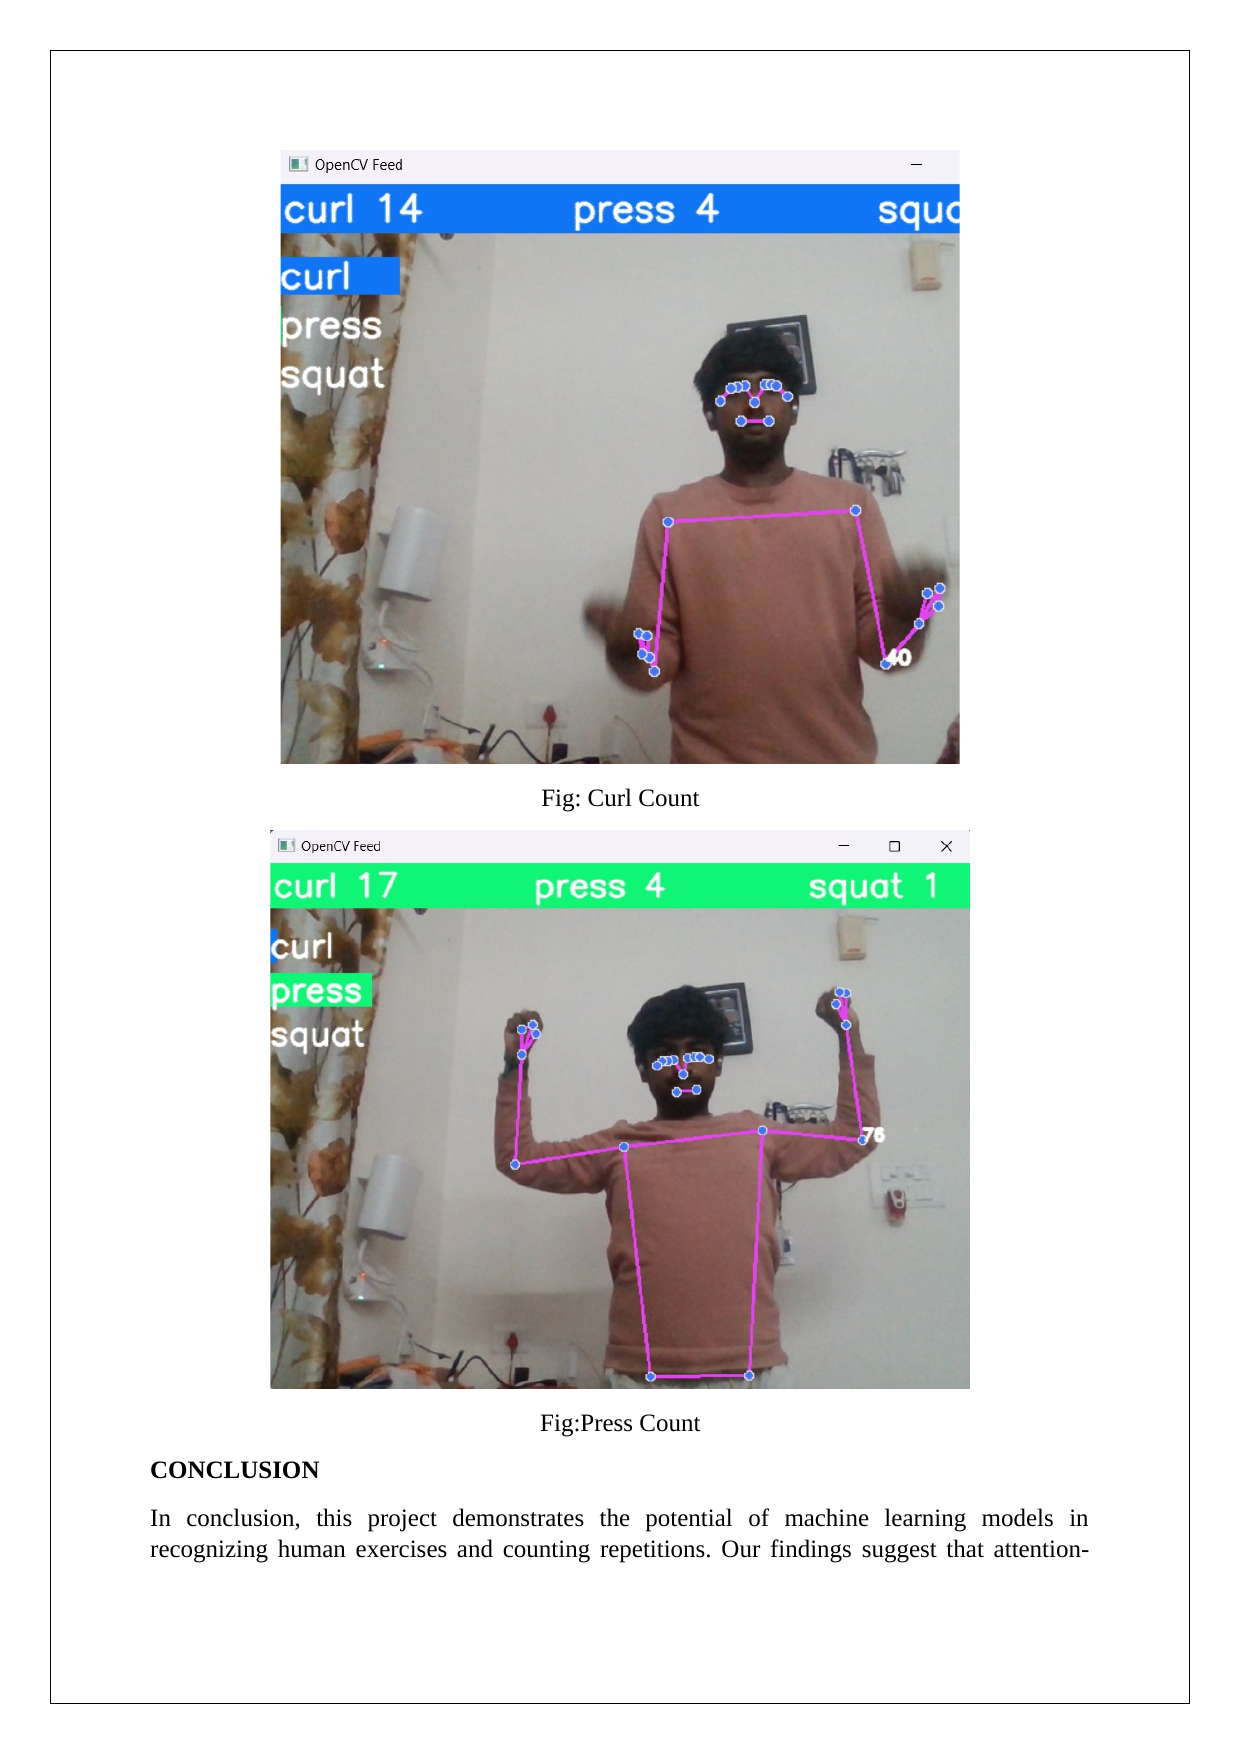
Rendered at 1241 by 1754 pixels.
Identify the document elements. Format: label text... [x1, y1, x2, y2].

text CONCLUSION [150, 1456, 1090, 1484]
picture [280, 150, 960, 764]
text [150, 1503, 1090, 1563]
picture [270, 830, 970, 1389]
text Fig: Curl Count [150, 783, 1090, 811]
text Fig:Press Count [150, 1408, 1090, 1437]
